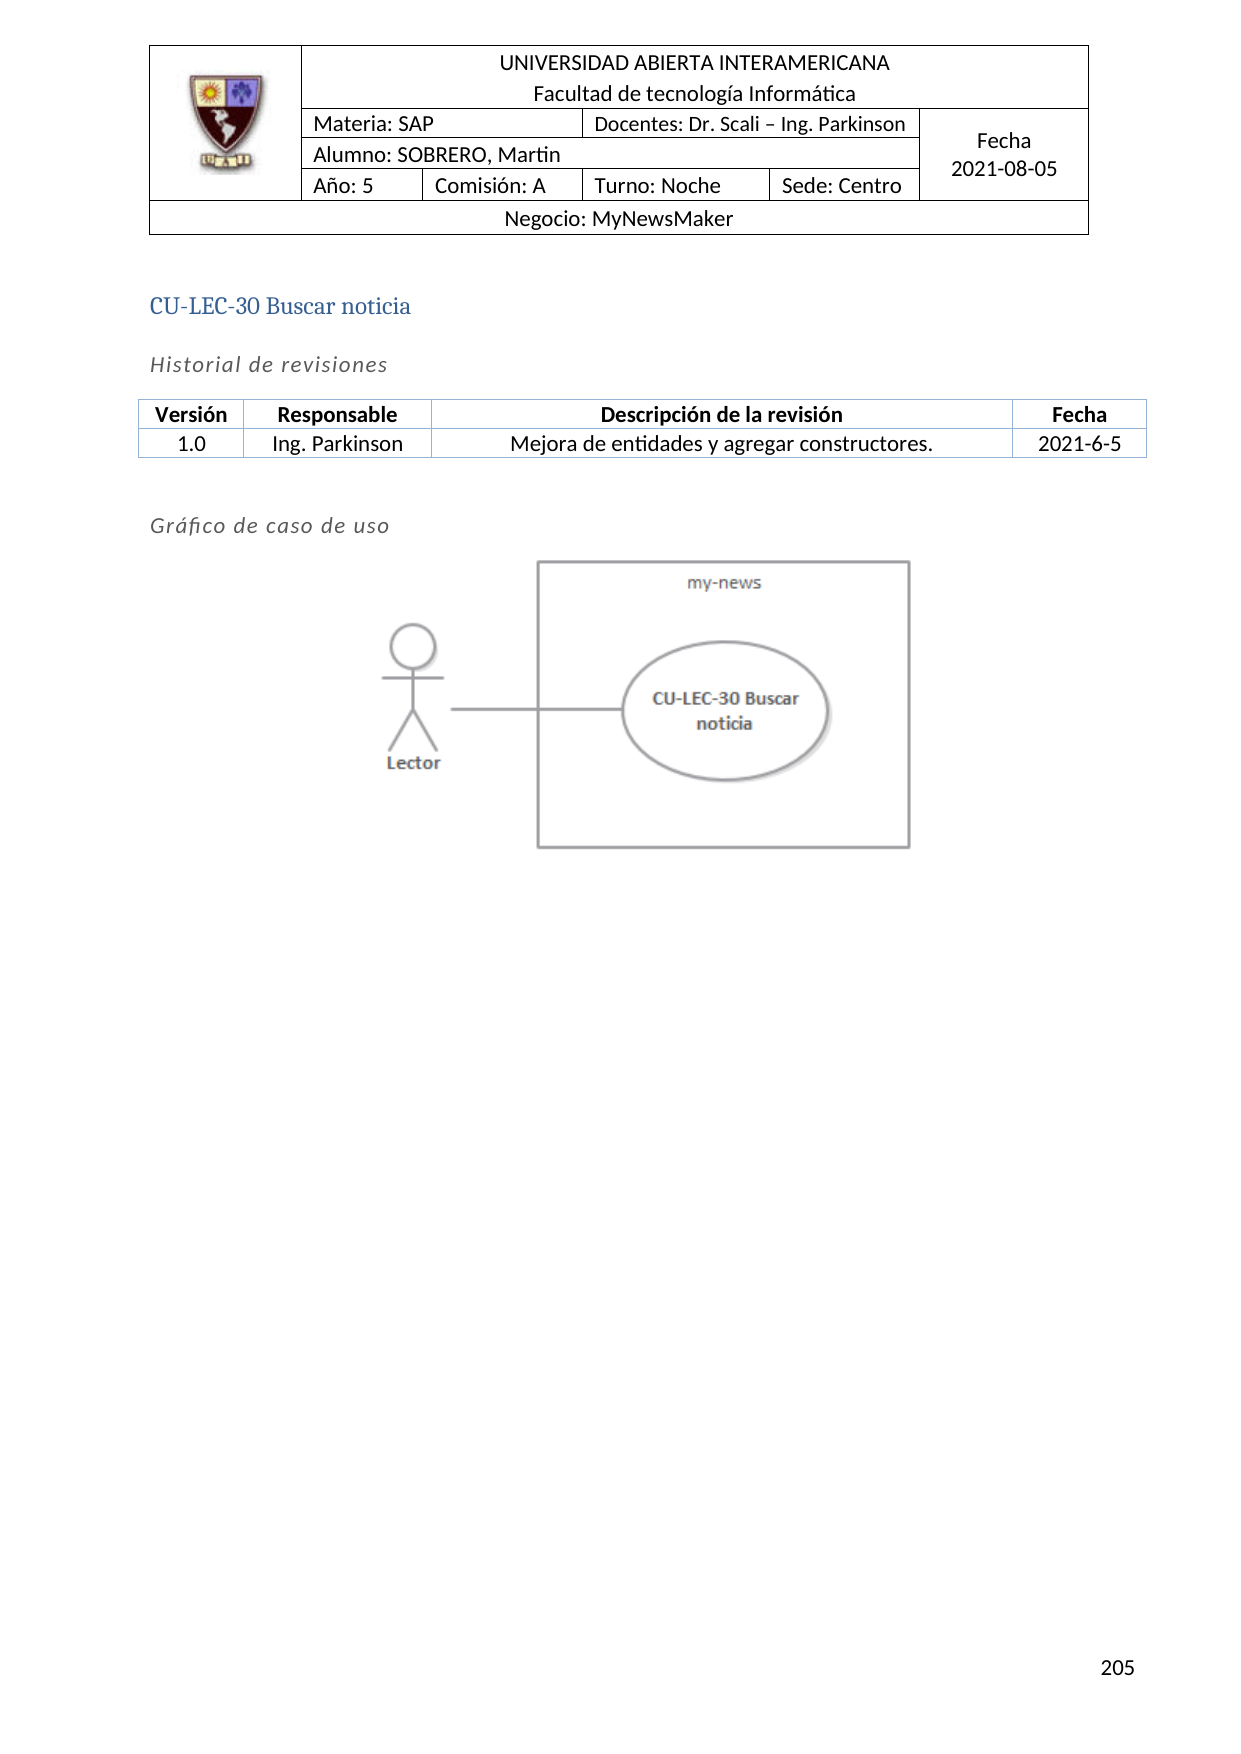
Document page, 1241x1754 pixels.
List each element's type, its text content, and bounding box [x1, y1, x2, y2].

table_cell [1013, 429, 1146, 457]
subtitle Historial de revisiones [150, 350, 1135, 378]
picture [371, 559, 914, 854]
subtitle Gráfico de caso de uso [150, 511, 1135, 539]
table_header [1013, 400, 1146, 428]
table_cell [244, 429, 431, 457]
subtitle CU-LEC-30 Buscar noticia [150, 292, 1135, 321]
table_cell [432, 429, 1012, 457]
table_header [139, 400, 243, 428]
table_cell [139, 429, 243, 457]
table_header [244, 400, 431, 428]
picture [175, 67, 276, 180]
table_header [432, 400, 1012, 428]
